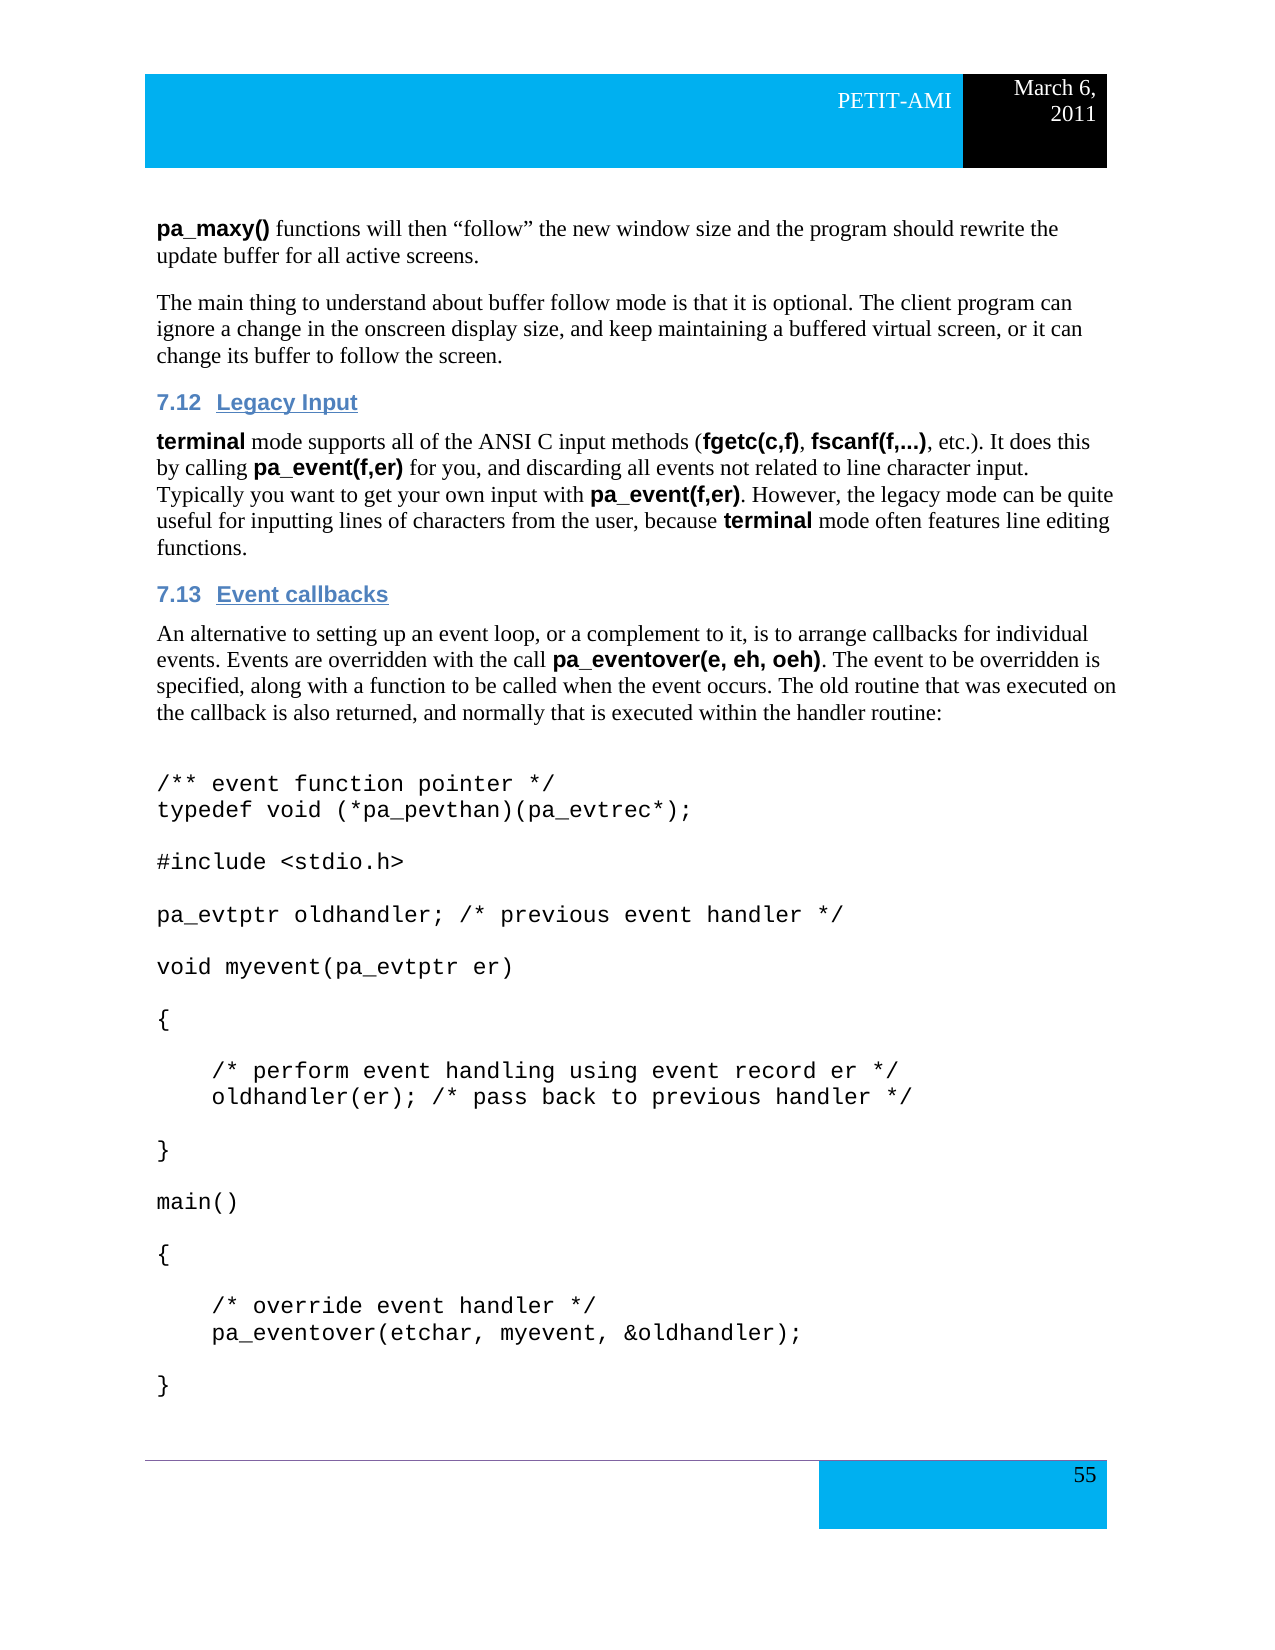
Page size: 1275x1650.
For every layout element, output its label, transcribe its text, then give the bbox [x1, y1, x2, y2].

text { [156, 1243, 1118, 1268]
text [156, 215, 1118, 268]
text pa_eventover(etchar, myevent, &oldhandler); [156, 1321, 1118, 1347]
text } [156, 1138, 1118, 1164]
text { [156, 1007, 1118, 1033]
text } [156, 1373, 1118, 1399]
subtitle Event callbacks [156, 581, 1118, 607]
text /* perform event handling using event record er */ [156, 1060, 1118, 1086]
text terminal mode supports all of the ANSI C input methods (fgetc(c,f), fscanf(f,...), etc.). It does this by calling pa_event(f,er) for you, and discarding all events not related to line character input. Typically you want to get your own input with pa_event(f,er). However, the legacy mode can be quite useful for inputting lines of characters from the user, because terminal mode often features line editing functions. [156, 428, 1118, 560]
text pa_evtptr oldhandler; /* previous event handler */ [156, 903, 1118, 929]
text #include <stdio.h> [156, 851, 1118, 877]
subtitle Legacy Input [156, 389, 1118, 415]
text void myevent(pa_evtptr er) [156, 955, 1118, 981]
text main() [156, 1190, 1118, 1216]
text /* override event handler */ [156, 1295, 1118, 1321]
text oldhandler(er); /* pass back to previous handler */ [156, 1086, 1118, 1112]
text The main thing to understand about buffer follow mode is that it is optional. The client program can ignore a change in the onscreen display size, and keep maintaining a buffered virtual screen, or it can change its buffer to follow the screen. [156, 289, 1118, 368]
text typedef void (*pa_pevthan)(pa_evtrec*); [156, 798, 1118, 824]
text /** event function pointer */ [156, 772, 1118, 798]
text An alternative to setting up an event loop, or a complement to it, is to arrange callbacks for individual events. Events are overridden with the call pa_eventover(e, eh, oeh). The event to be overridden is specified, along with a function to be called when the event occurs. The old routine that was executed on the callback is also returned, and normally that is executed within the handler routine: [156, 620, 1118, 725]
